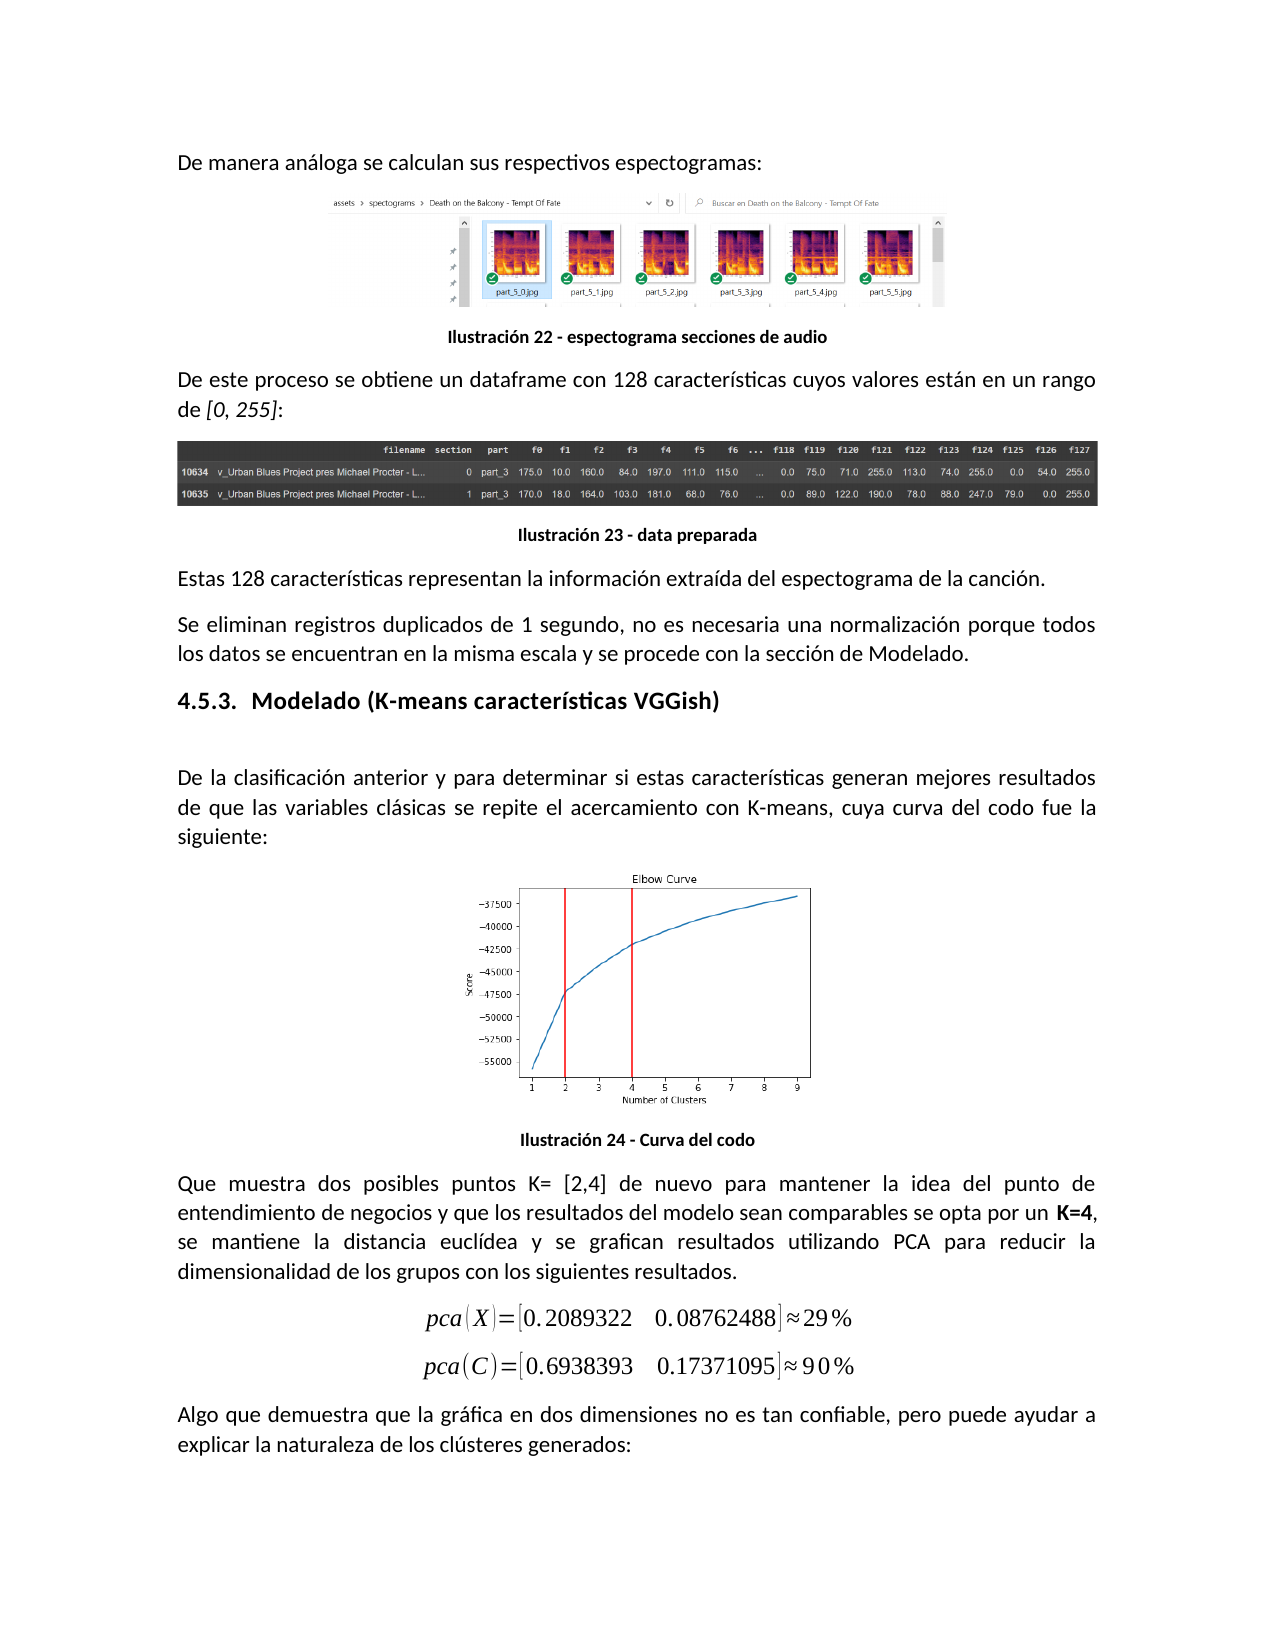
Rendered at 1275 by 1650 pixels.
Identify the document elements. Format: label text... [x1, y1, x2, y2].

text Ilustración 22 - espectograma secciones de audio [177, 325, 1098, 348]
text De la clasificación anterior y para determinar si estas características generan mejores resultados de que las variables clásicas se repite el acercamiento con K-means, cuya curva del codo fue la siguiente: [177, 763, 1098, 850]
text Ilustración 24 - Curva del codo [177, 1128, 1098, 1151]
text Ilustración 23 - data preparada [177, 523, 1098, 546]
text De este proceso se obtiene un dataframe con 128 características cuyos valores están en un rango de [0, 255]: [177, 366, 1098, 423]
picture [177, 441, 1098, 506]
text Algo que demuestra que la gráfica en dos dimensiones no es tan confiable, pero puede ayudar a explicar la naturaleza de los clústeres generados: [177, 1400, 1098, 1458]
picture [328, 193, 947, 307]
text Se eliminan registros duplicados de 1 segundo, no es necesaria una normalización porque todos los datos se encuentran en la misma escala y se procede con la sección de Modelado. [177, 610, 1098, 667]
text De manera análoga se calculan sus respectivos espectogramas: [177, 148, 1098, 176]
text Estas 128 características representan la información extraída del espectograma de la canción. [177, 564, 1098, 592]
text Que muestra dos posibles puntos K= [2,4] de nuevo para mantener la idea del punto de entendimiento de negocios y que los resultados del modelo sean comparables se opta por un K=4, se mantiene la distancia euclídea y se grafican resultados utilizando PCA para reducir la dimensionalidad de los grupos con los siguientes resultados. [177, 1169, 1098, 1285]
picture [459, 868, 816, 1110]
subtitle Modelado (K-means características VGGish) [177, 686, 1098, 716]
